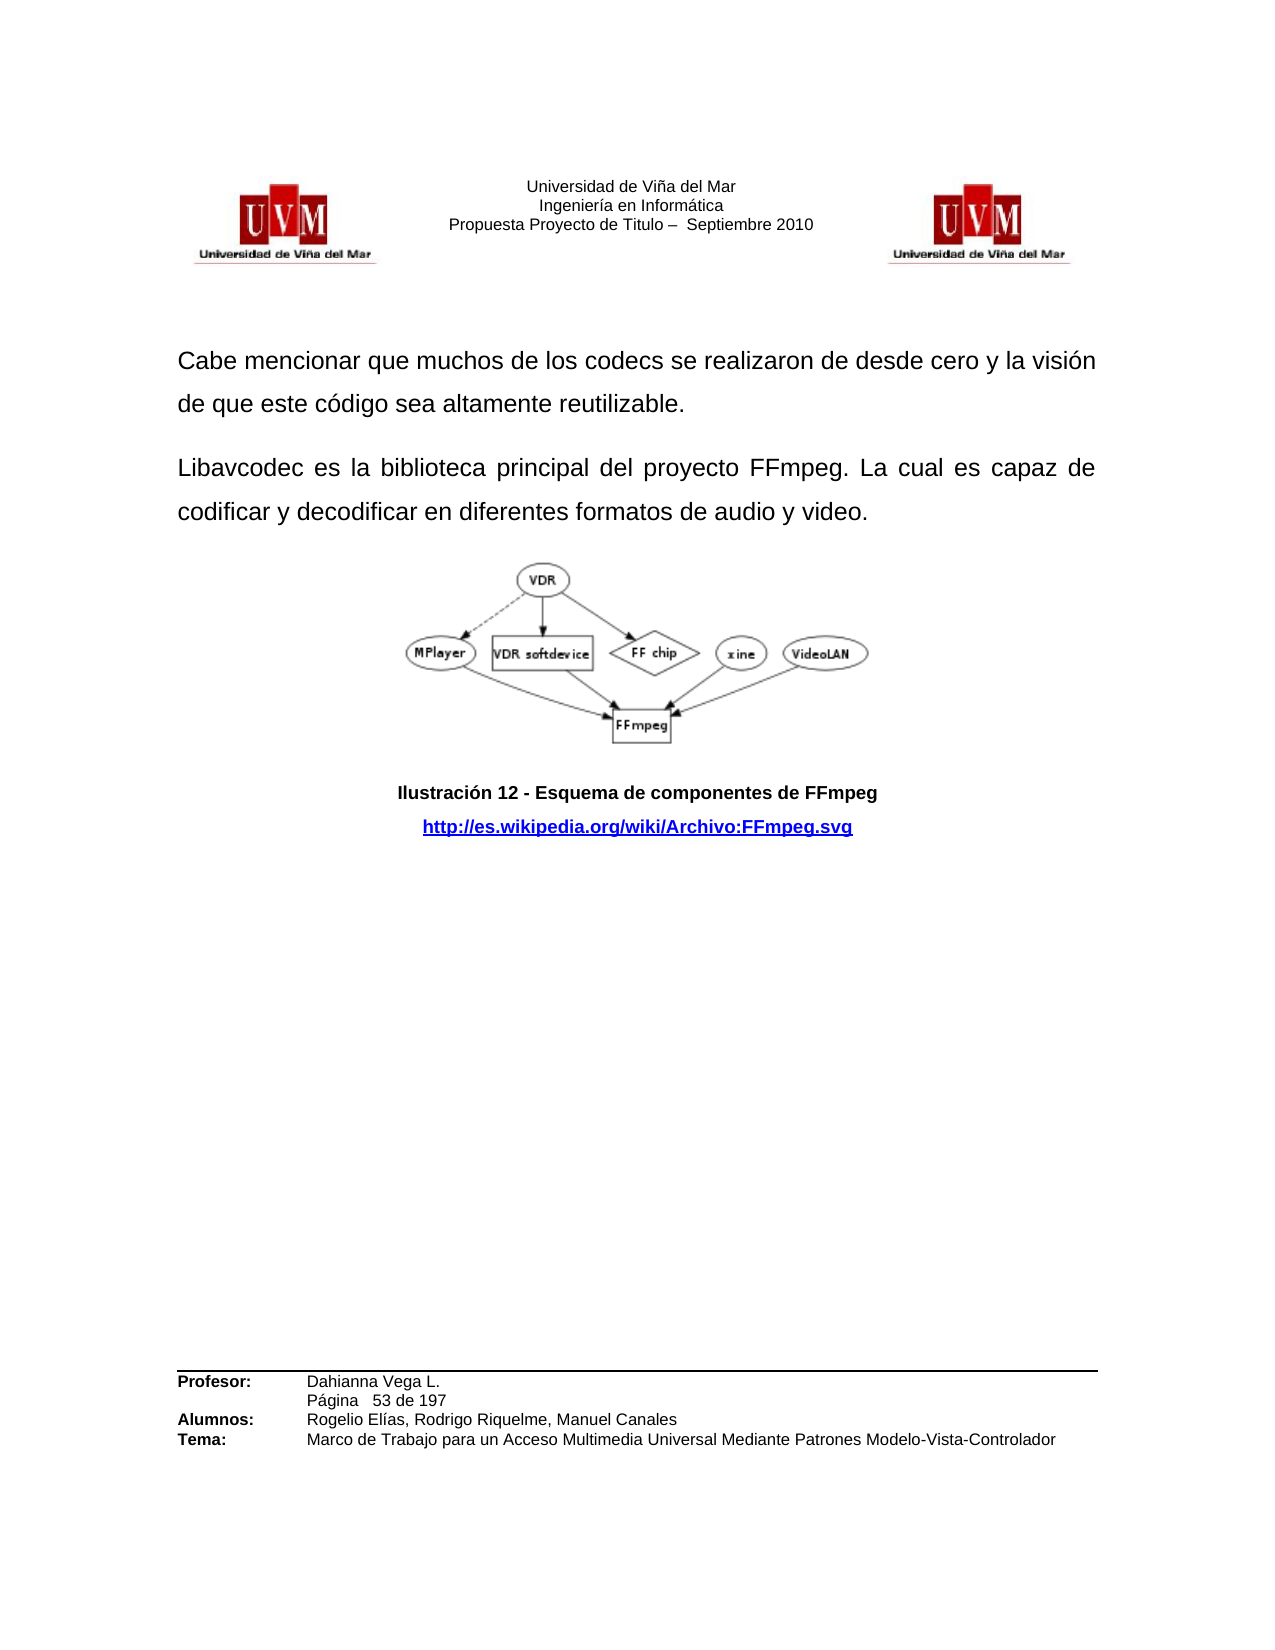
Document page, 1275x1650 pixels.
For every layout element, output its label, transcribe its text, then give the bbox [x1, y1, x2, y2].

picture [177, 176, 390, 267]
text Ilustración 12 - Esquema de componentes de FFmpeg [177, 782, 1098, 803]
text http://es.wikipedia.org/wiki/Archivo:FFmpeg.svg [177, 816, 1098, 837]
text Cabe mencionar que muchos de los codecs se realizaron de desde cero y la visión de que este código sea altamente reutilizable. [177, 346, 1098, 418]
picture [871, 176, 1084, 267]
picture [403, 560, 872, 747]
text Libavcodec es la biblioteca principal del proyecto FFmpeg. La cual es capaz de codificar y decodificar en diferentes formatos de audio y video. [177, 453, 1098, 525]
